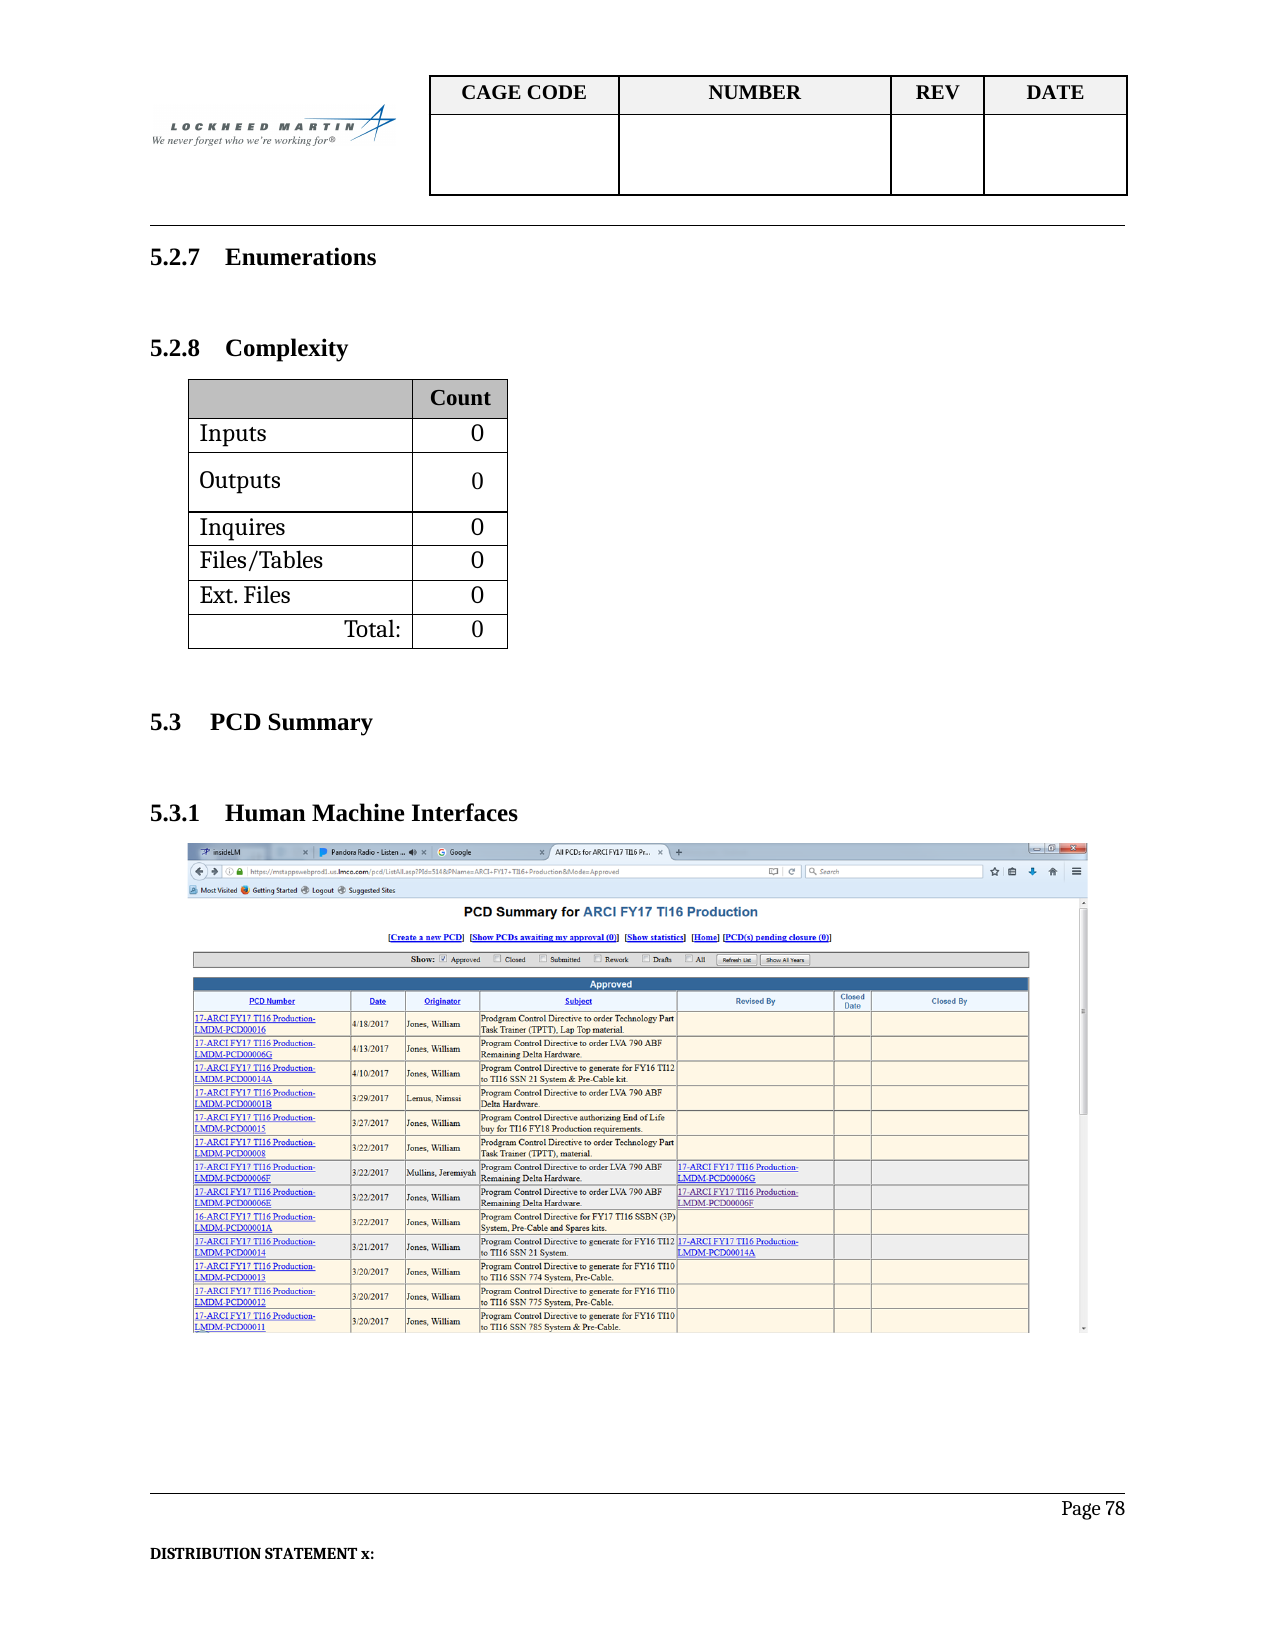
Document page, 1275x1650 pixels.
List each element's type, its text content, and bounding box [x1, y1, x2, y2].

subtitle PCD Summary [150, 707, 1125, 735]
subtitle Human Machine Interfaces [150, 798, 1125, 826]
table_cell 0 [413, 615, 507, 648]
table_cell Files/Tables [189, 546, 412, 579]
picture [152, 104, 397, 146]
table_cell 0 [413, 546, 507, 579]
subtitle Complexity [150, 333, 1125, 362]
table_cell Inputs [189, 419, 412, 452]
table_cell Total: [189, 615, 412, 648]
table_cell Outputs [189, 453, 412, 511]
table_header Count [413, 380, 507, 418]
table_cell Ext. Files [189, 581, 412, 613]
table_cell 0 [413, 453, 507, 511]
table_cell 0 [413, 581, 507, 613]
table_cell Inquires [189, 513, 412, 545]
table_header [189, 380, 412, 418]
picture [187, 843, 1088, 1333]
table_cell 0 [413, 419, 507, 452]
subtitle Enumerations [150, 242, 1125, 271]
table_cell 0 [413, 513, 507, 545]
